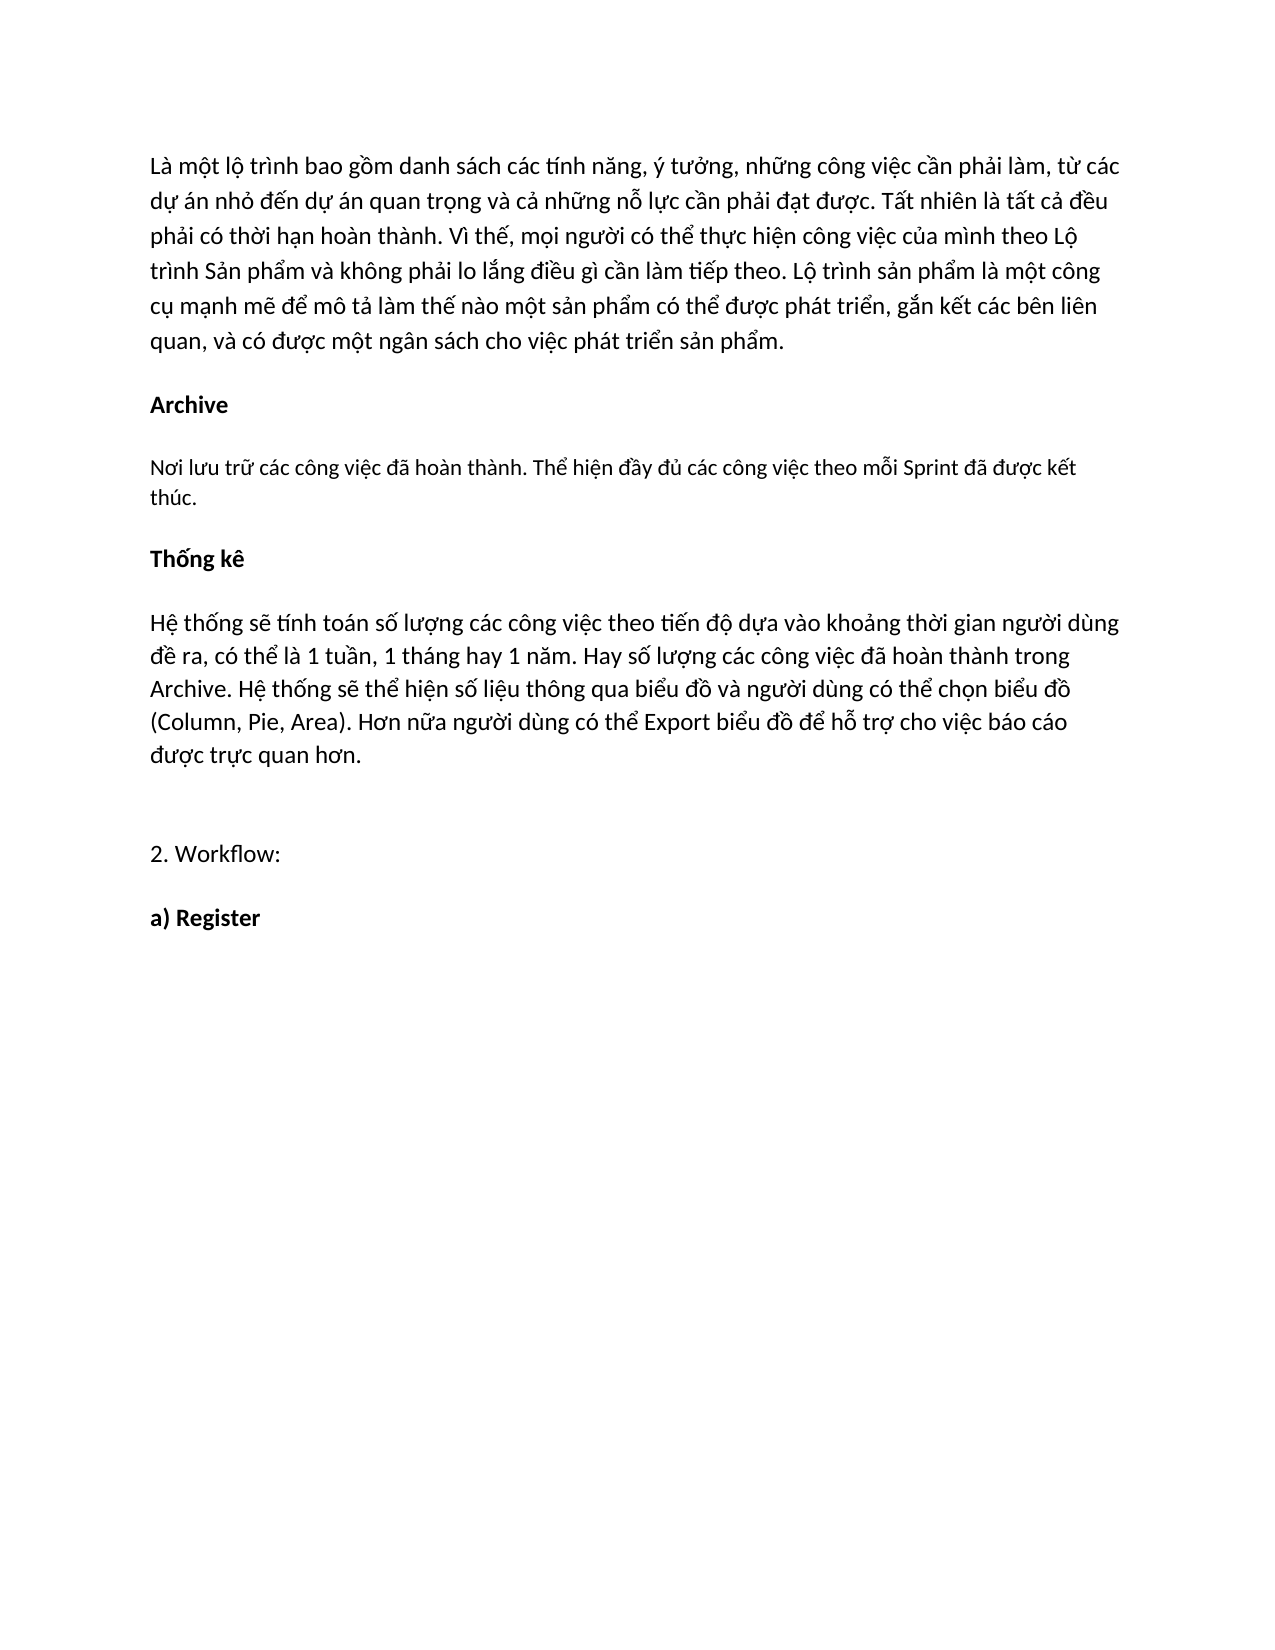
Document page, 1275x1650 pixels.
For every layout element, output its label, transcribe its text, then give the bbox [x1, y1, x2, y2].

text Hệ thống sẽ tính toán số lượng các công việc theo tiến độ dựa vào khoảng thời gian người dùng đề ra, có thể là 1 tuần, 1 tháng hay 1 năm. Hay số lượng các công việc đã hoàn thành trong Archive. Hệ thống sẽ thể hiện số liệu thông qua biểu đồ và người dùng có thể chọn biểu đồ (Column, Pie, Area). Hơn nữa người dùng có thể Export biểu đồ để hỗ trợ cho việc báo cáo được trực quan hơn. [150, 607, 1125, 769]
text Nơi lưu trữ các công việc đã hoàn thành. Thể hiện đầy đủ các công việc theo mỗi Sprint đã được kết thúc. [150, 453, 1125, 512]
subtitle Archive [150, 389, 1125, 420]
text Là một lộ trình bao gồm danh sách các tính năng, ý tưởng, những công việc cần phải làm, từ các dự án nhỏ đến dự án quan trọng và cả những nỗ lực cần phải đạt được. Tất nhiên là tất cả đều phải có thời hạn hoàn thành. Vì thế, mọi người có thể thực hiện công việc của mình theo Lộ trình Sản phẩm và không phải lo lắng điều gì cần làm tiếp theo. Lộ trình sản phẩm là một công cụ mạnh mẽ để mô tả làm thế nào một sản phẩm có thể được phát triển, gắn kết các bên liên quan, và có được một ngân sách cho việc phát triển sản phẩm. [150, 150, 1125, 356]
subtitle a) Register [150, 902, 1125, 933]
subtitle 2. Workflow: [150, 838, 1125, 868]
subtitle Thống kê [150, 543, 1125, 573]
